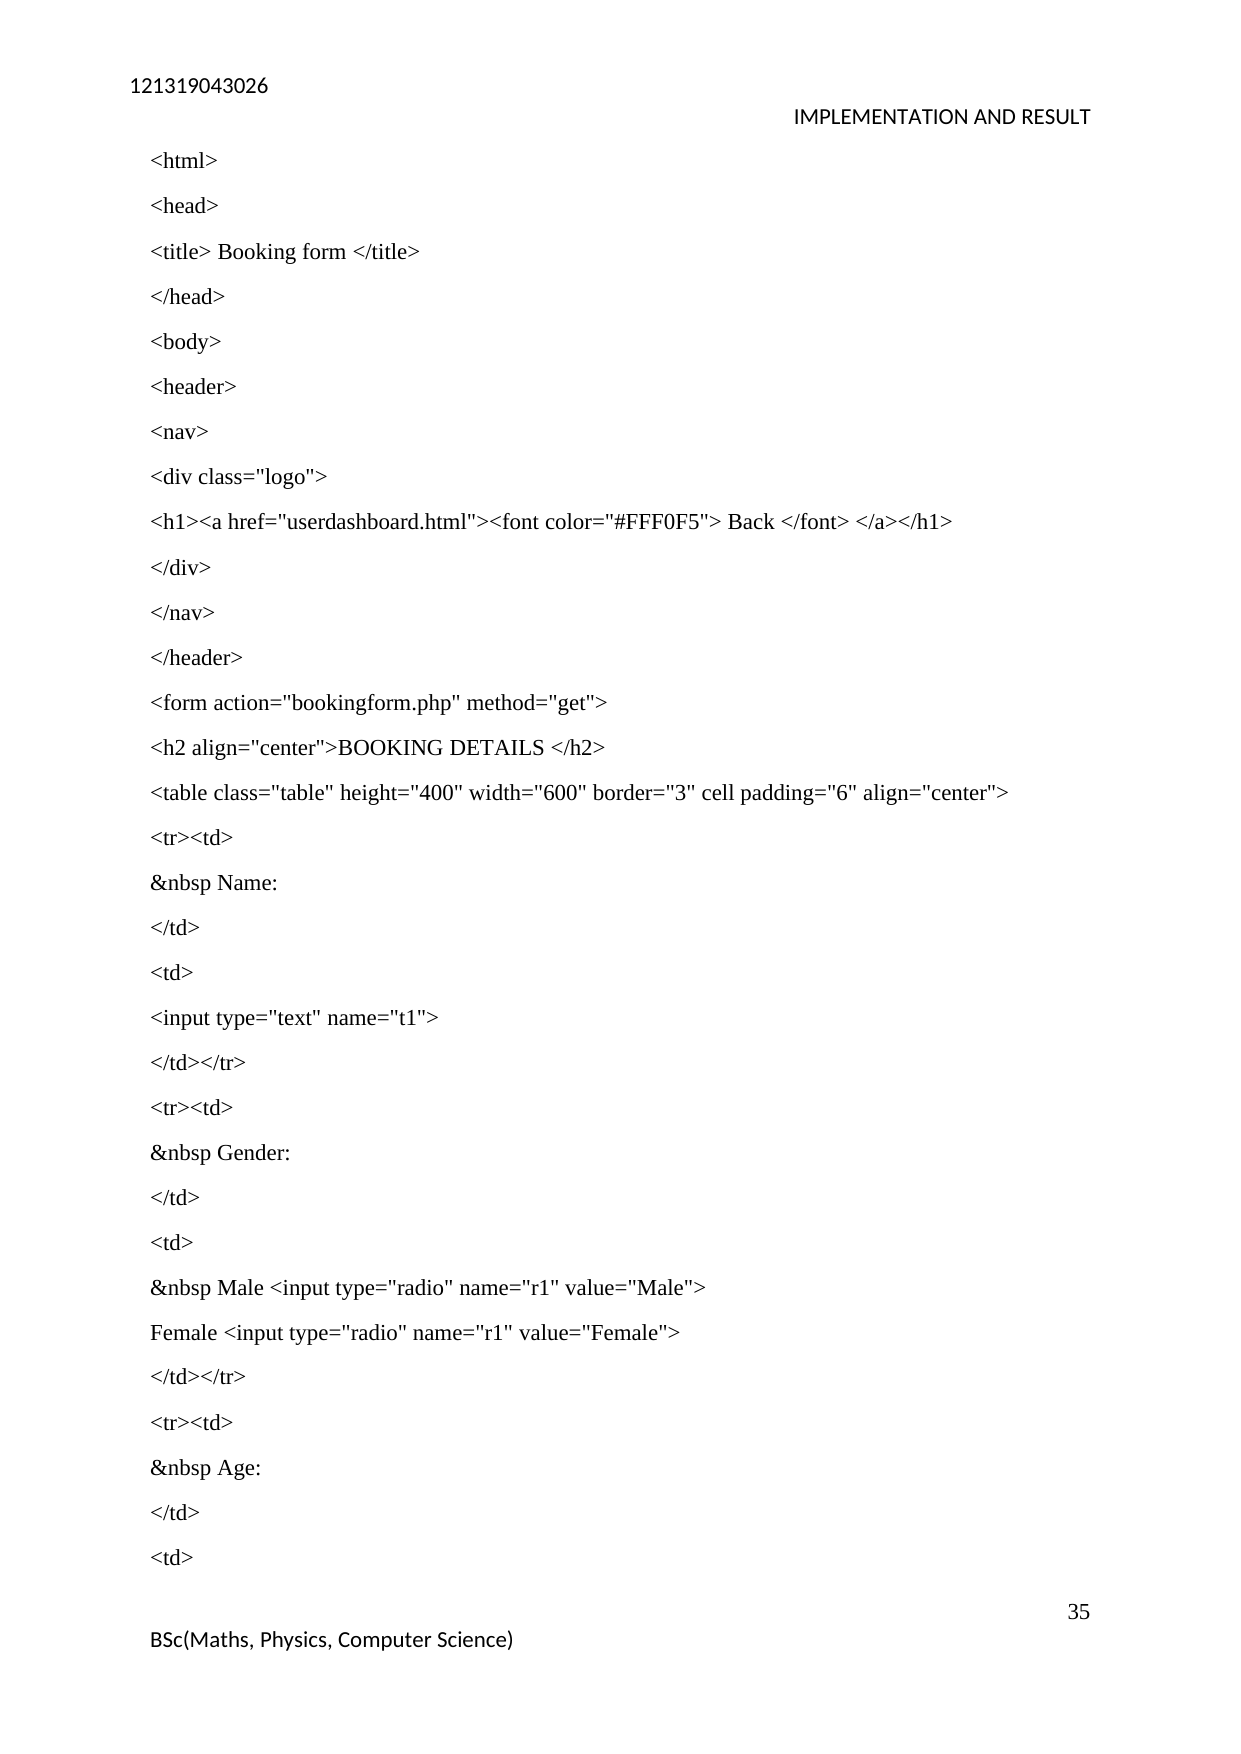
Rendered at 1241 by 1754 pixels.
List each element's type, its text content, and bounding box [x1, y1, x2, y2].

text </head> [150, 283, 1167, 309]
text <input type="text" name="t1"> [150, 1004, 1167, 1030]
text </header> [150, 644, 1167, 670]
text &nbsp Male <input type="radio" name="r1" value="Male"> Female <input type="radio" name="r1" value="Female"> [150, 1274, 708, 1345]
text <tr><td> &nbsp Gender: [150, 1094, 291, 1165]
text <title> Booking form </title> [150, 238, 1167, 264]
text </td> [150, 1499, 1167, 1525]
text <td> [150, 1229, 1167, 1255]
text <h2 align="center">BOOKING DETAILS </h2> [150, 734, 1167, 760]
text <table class="table" height="400" width="600" border="3" cell padding="6" align="center"> [150, 779, 1167, 805]
text <html> [150, 147, 1167, 174]
text <header> [150, 373, 1167, 399]
text </td></tr> [150, 1049, 1167, 1075]
text <form action="bookingform.php" method="get"> [150, 689, 1167, 715]
text </td> [150, 914, 1167, 940]
text <tr><td> &nbsp Age: [150, 1409, 262, 1480]
text </td> [150, 1184, 1167, 1210]
text </td></tr> [150, 1364, 1167, 1390]
text </div> [150, 553, 1167, 580]
text <nav> [150, 418, 1167, 444]
text <div class="logo"> [150, 463, 1167, 489]
text <h1><a href="userdashboard.html"><font color="#FFF0F5"> Back </font> </a></h1> [150, 508, 1167, 534]
text <head> [150, 192, 1167, 219]
text <td> [150, 959, 1167, 985]
text </nav> [150, 598, 1167, 625]
text <body> [150, 328, 1167, 354]
text <tr><td> &nbsp Name: [150, 824, 278, 895]
text <td> [150, 1544, 1167, 1570]
